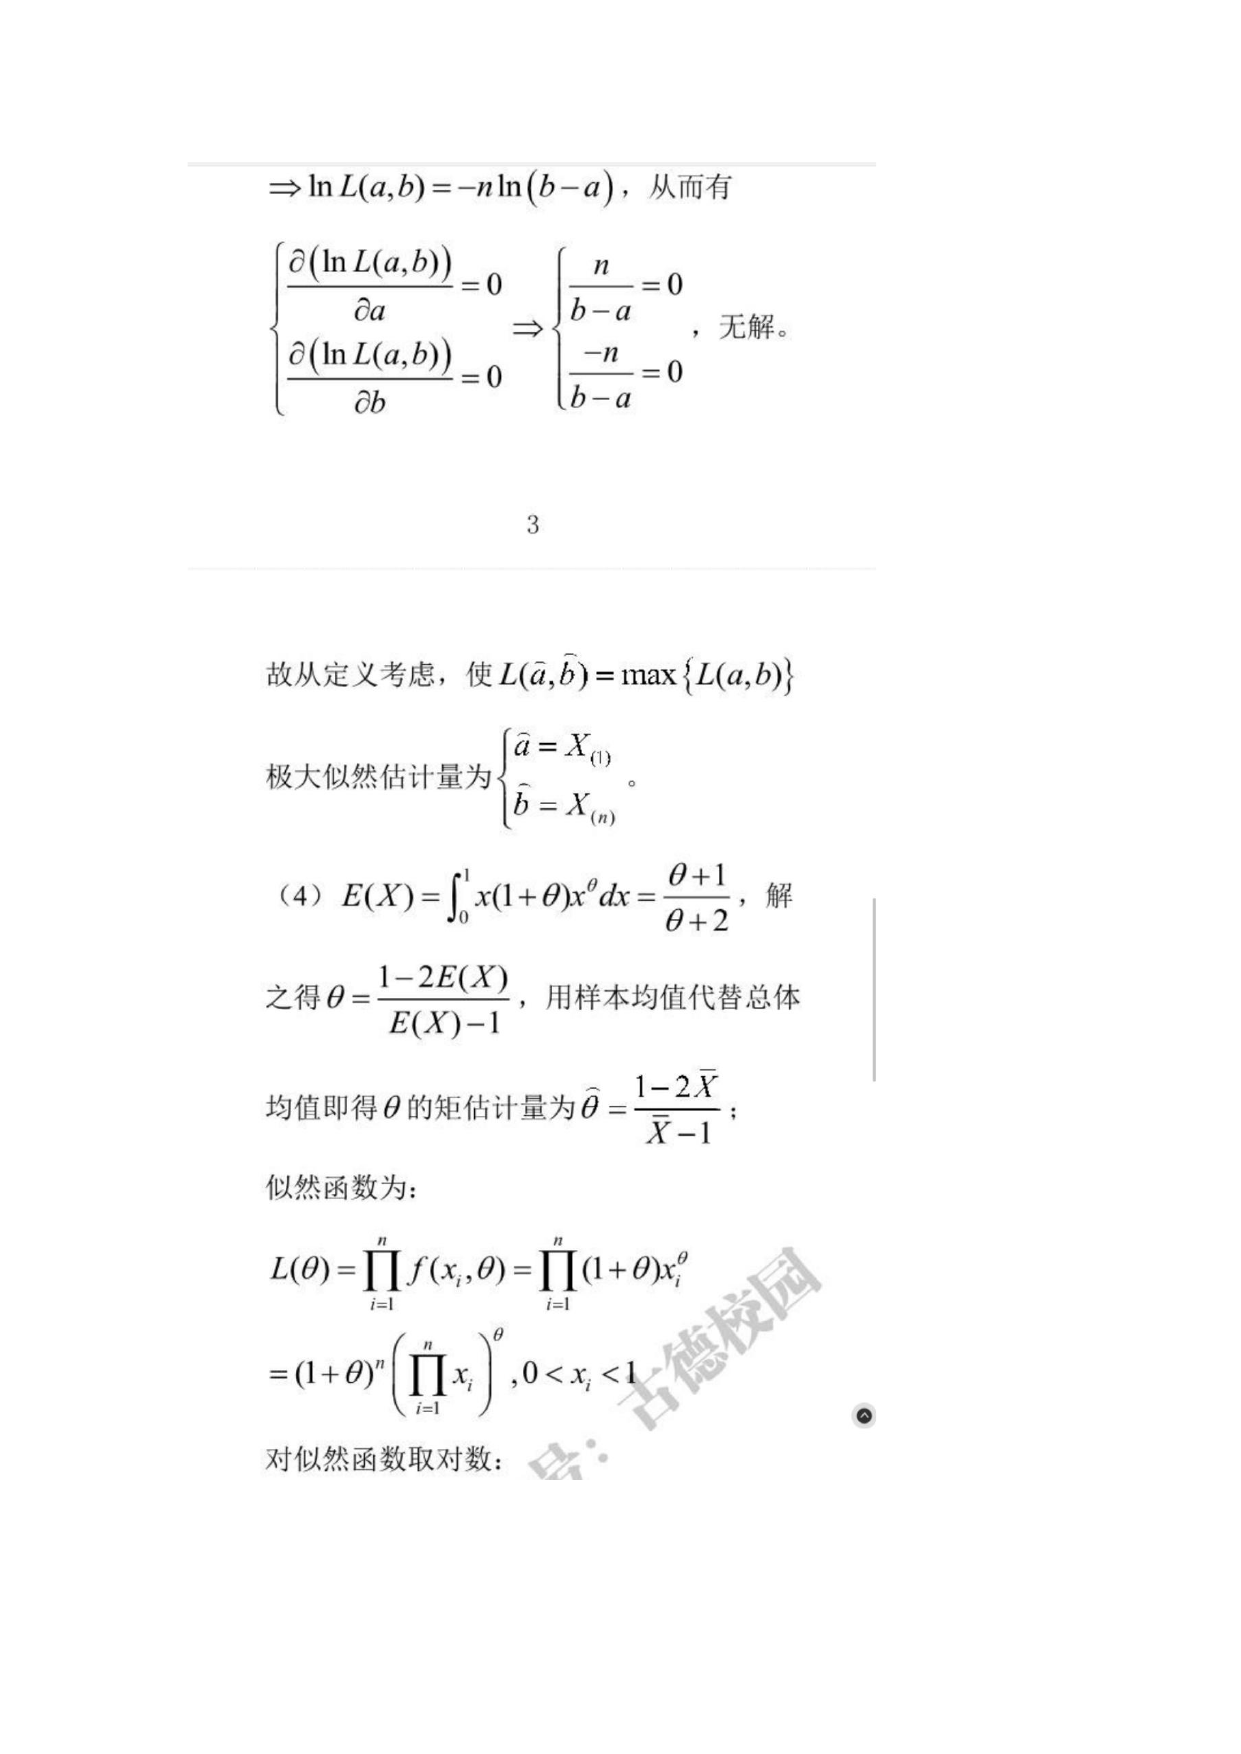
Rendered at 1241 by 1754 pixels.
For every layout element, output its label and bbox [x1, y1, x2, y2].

picture [187, 162, 877, 1480]
